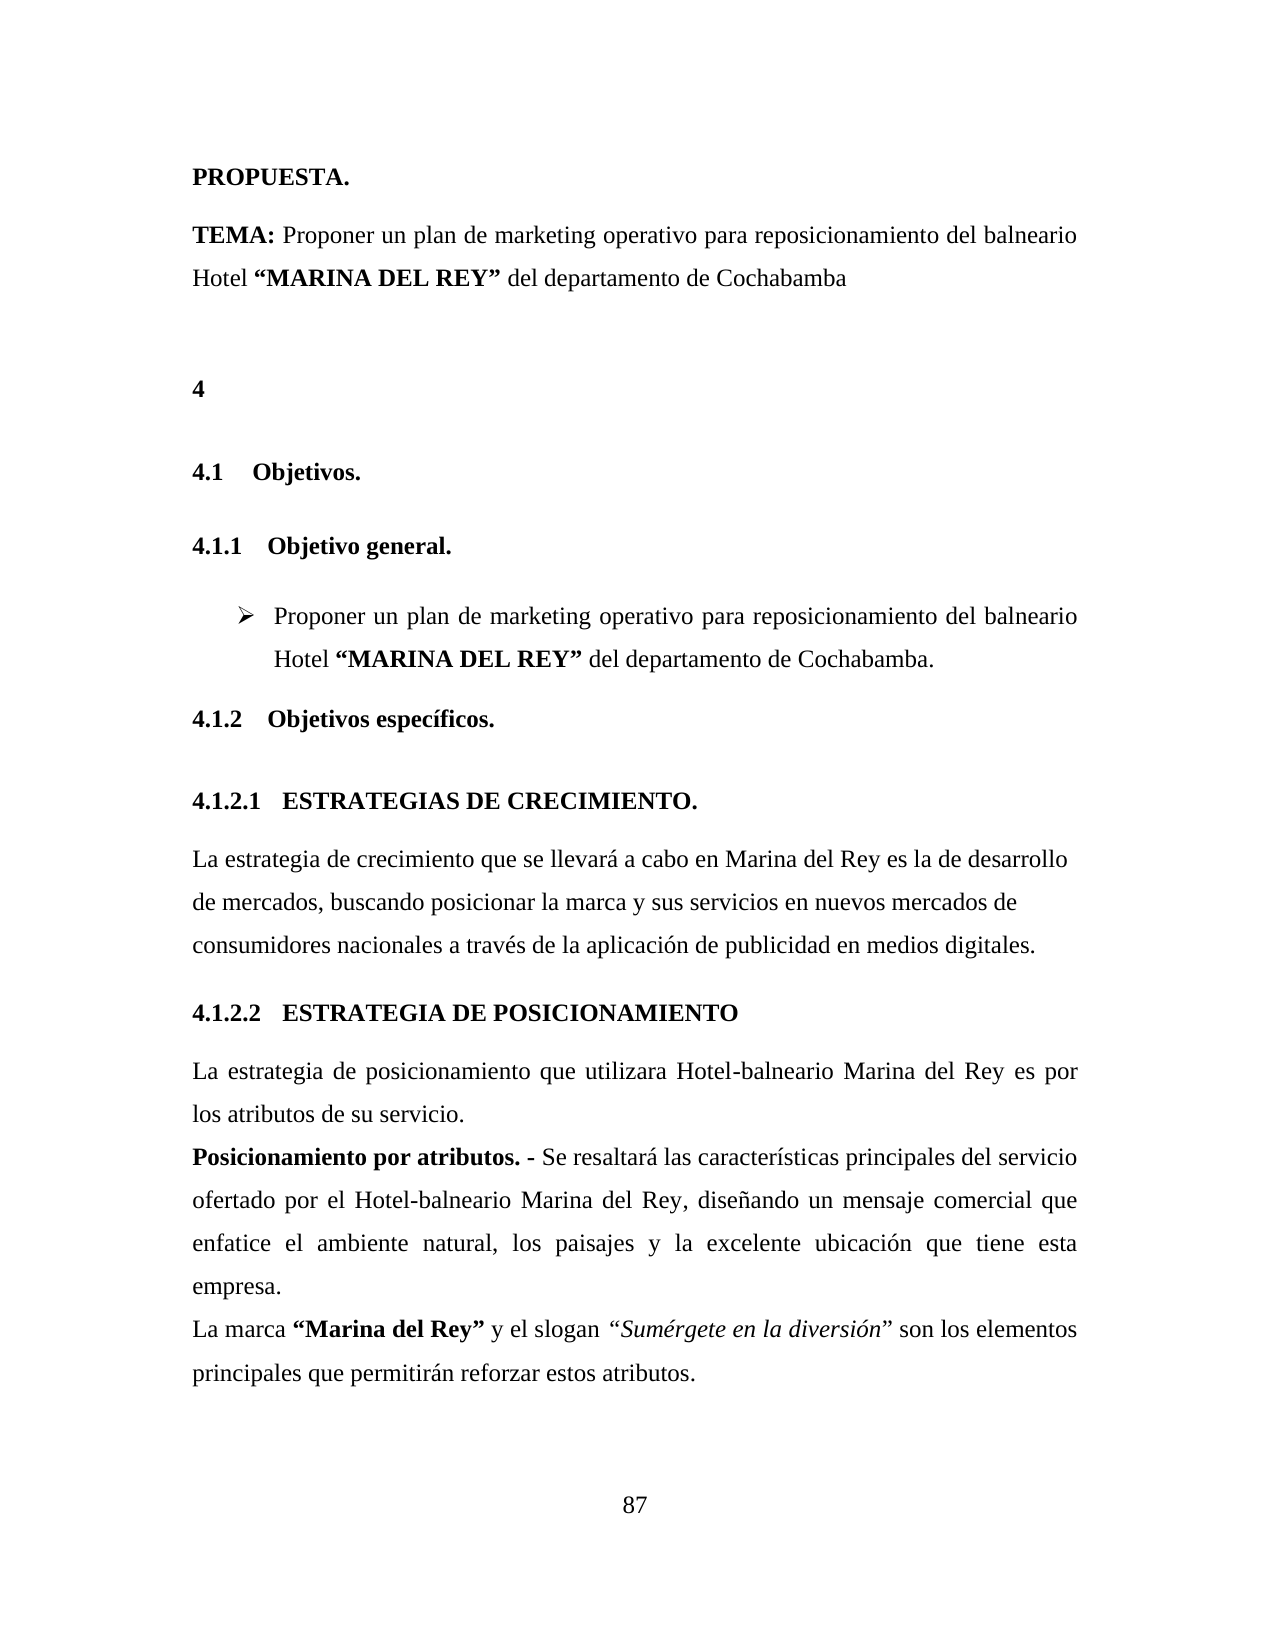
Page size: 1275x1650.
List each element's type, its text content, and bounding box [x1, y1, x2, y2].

text La marca “Marina del Rey” y el slogan “Sumérgete en la diversión” son los elementos principales que permitirán reforzar estos atributos. [192, 1314, 1078, 1386]
text La estrategia de crecimiento que se llevará a cabo en Marina del Rey es la de desarrollo de mercados, buscando posicionar la marca y sus servicios en nuevos mercados de consumidores nacionales a través de la aplicación de publicidad en medios digitales. [192, 844, 1078, 959]
subtitle ESTRATEGIA DE POSICIONAMIENTO [192, 998, 1078, 1027]
subtitle Objetivo general. [192, 531, 1078, 560]
subtitle Objetivos específicos. [192, 704, 1078, 733]
list Proponer un plan de marketing operativo para reposicionamiento del balneario Hotel “MARINA DEL REY” del departamento de Cochabamba. [236, 601, 1078, 673]
subtitle Objetivos. [192, 457, 1078, 486]
subtitle ESTRATEGIAS DE CRECIMIENTO. [192, 786, 1078, 815]
text La estrategia de posicionamiento que utilizara Hotel-balneario Marina del Rey es por los atributos de su servicio. [192, 1056, 1078, 1128]
subtitle PROPUESTA. [192, 162, 1078, 191]
text Posicionamiento por atributos. - Se resaltará las características principales del servicio ofertado por el Hotel-balneario Marina del Rey, diseñando un mensaje comercial que enfatice el ambiente natural, los paisajes y la excelente ubicación que tiene esta empresa. [192, 1142, 1078, 1300]
text TEMA: Proponer un plan de marketing operativo para reposicionamiento del balneario Hotel “MARINA DEL REY” del departamento de Cochabamba [192, 220, 1078, 292]
